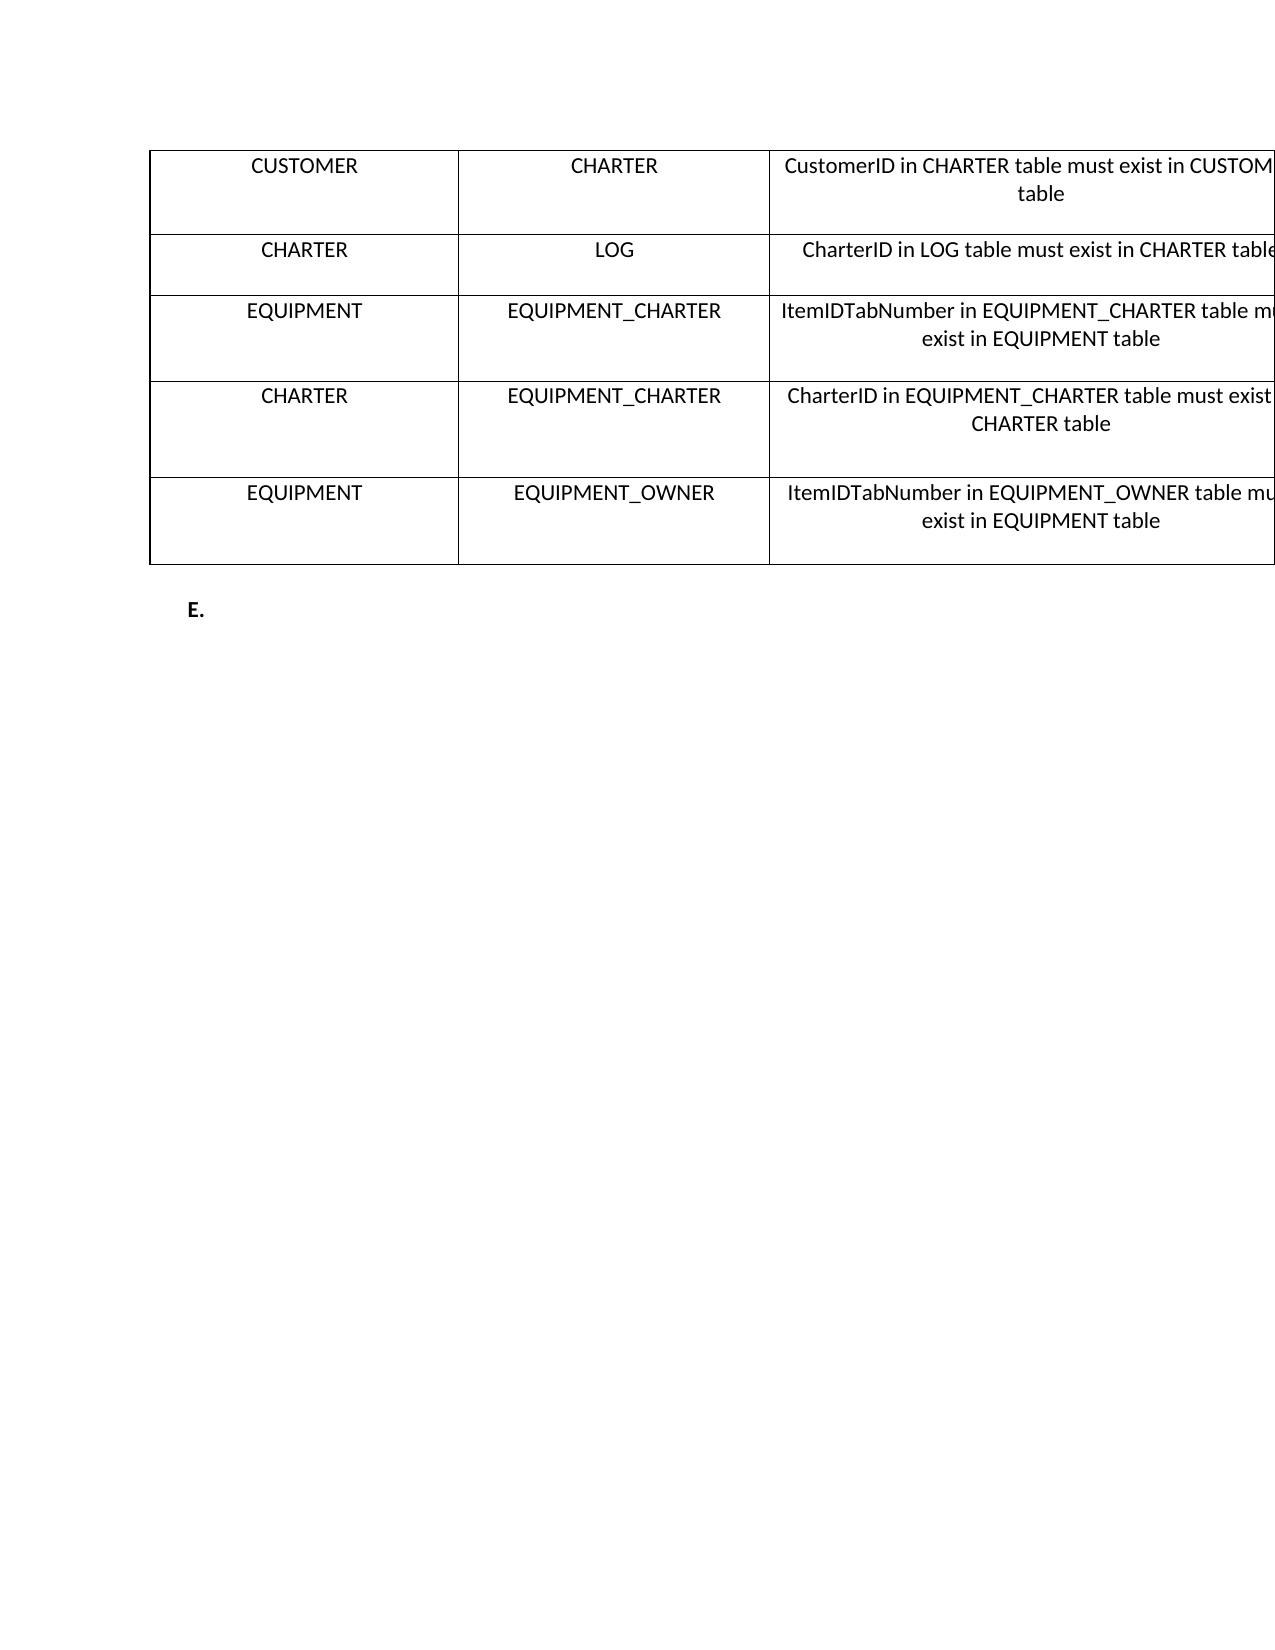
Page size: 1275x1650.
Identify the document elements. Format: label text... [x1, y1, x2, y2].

table_cell EQUIPMENT [151, 478, 458, 564]
table_cell EQUIPMENT_OWNER [459, 478, 769, 564]
table_cell ItemIDTabNumber in EQUIPMENT_OWNER table must exist in EQUIPMENT table [770, 478, 1274, 564]
table_cell EQUIPMENT [151, 296, 458, 381]
table_cell CUSTOMER [151, 151, 458, 234]
table_cell CharterID in EQUIPMENT_CHARTER table must exist in CHARTER table [770, 382, 1274, 477]
table_cell CustomerID in CHARTER table must exist in CUSTOMER table [770, 151, 1274, 234]
table_cell EQUIPMENT_CHARTER [459, 382, 769, 477]
table_cell CHARTER [151, 382, 458, 477]
table_cell CHARTER [151, 235, 458, 295]
table_cell CharterID in LOG table must exist in CHARTER table [770, 235, 1274, 295]
table_cell ItemIDTabNumber in EQUIPMENT_CHARTER table must exist in EQUIPMENT table [770, 296, 1274, 381]
table_cell LOG [459, 235, 769, 295]
table_cell EQUIPMENT_CHARTER [459, 296, 769, 381]
table_cell CHARTER [459, 151, 769, 234]
